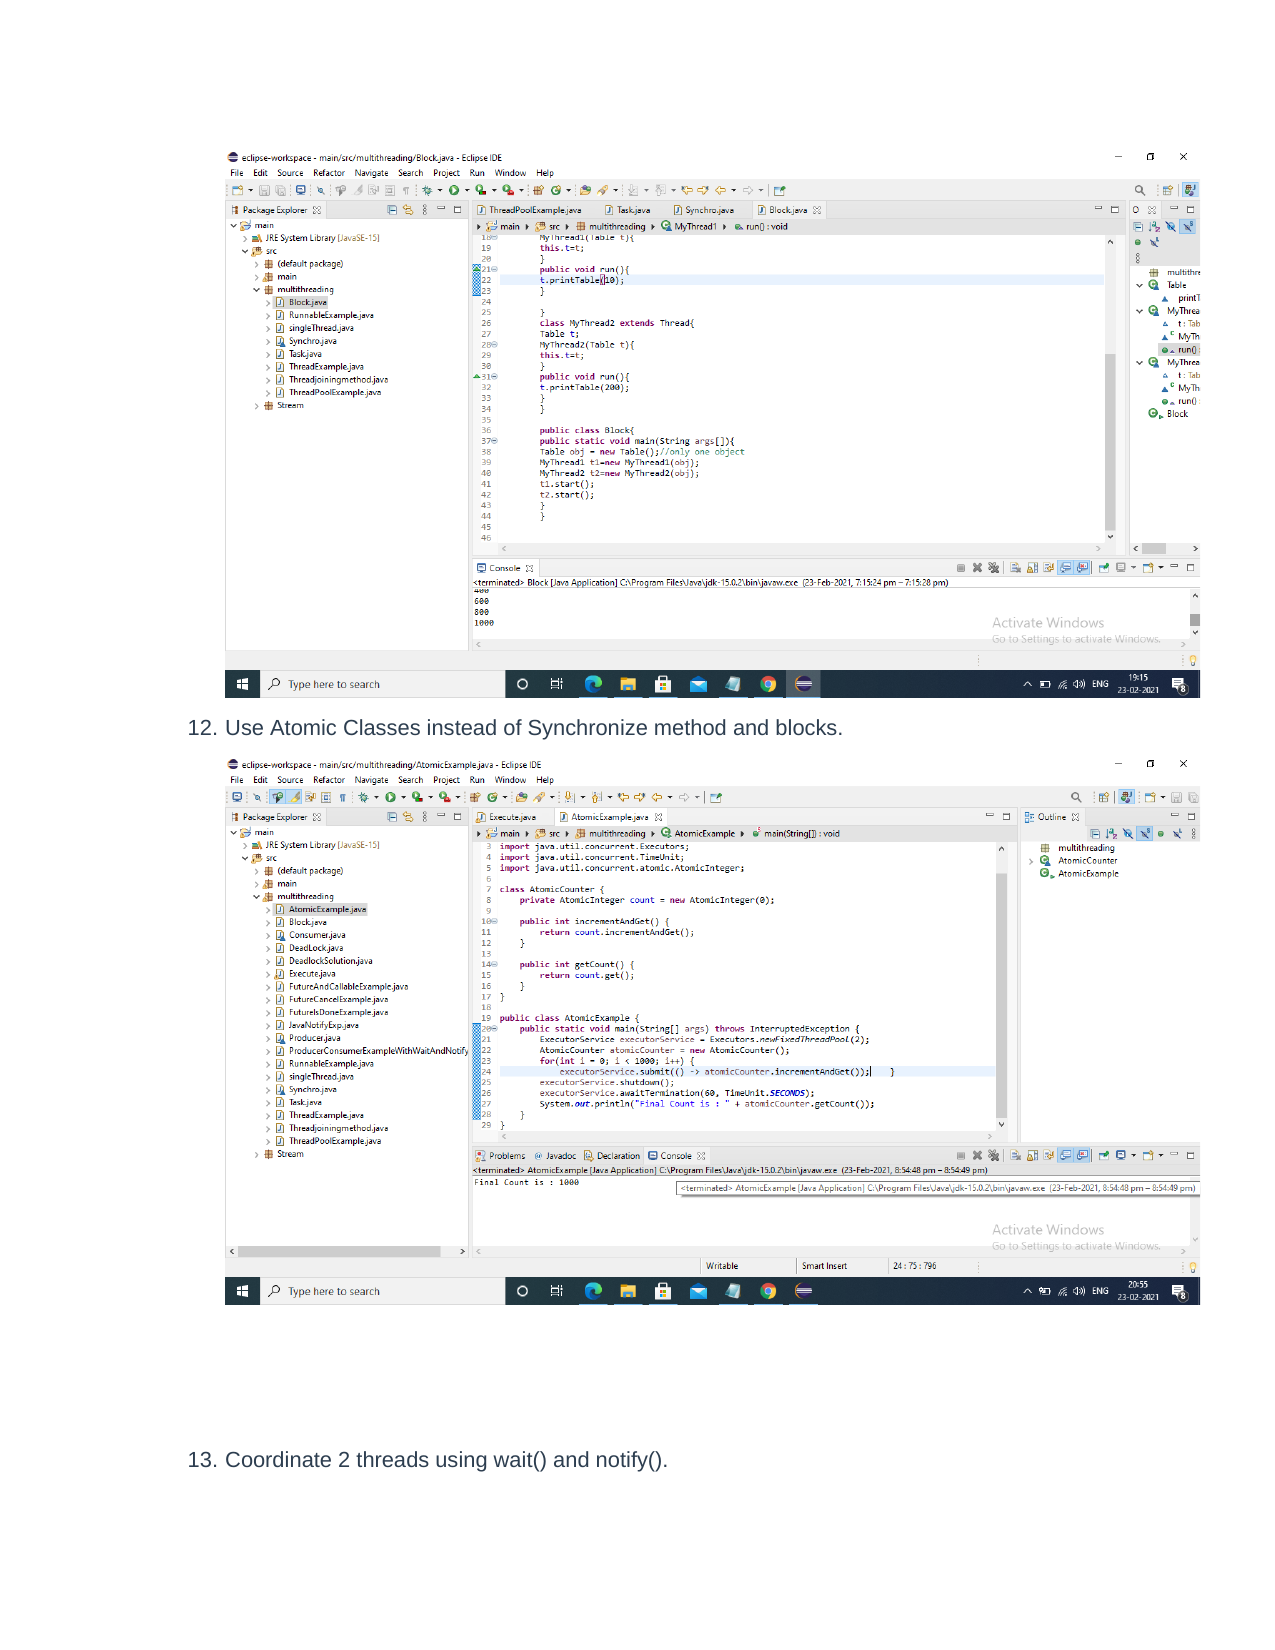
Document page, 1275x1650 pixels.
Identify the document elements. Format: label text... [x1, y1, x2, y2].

list Use Atomic Classes instead of Synchronize method and blocks. [187, 714, 1125, 740]
picture [225, 756, 1200, 1305]
list Coordinate 2 threads using wait() and notify(). [187, 1447, 1125, 1472]
picture [225, 150, 1200, 698]
